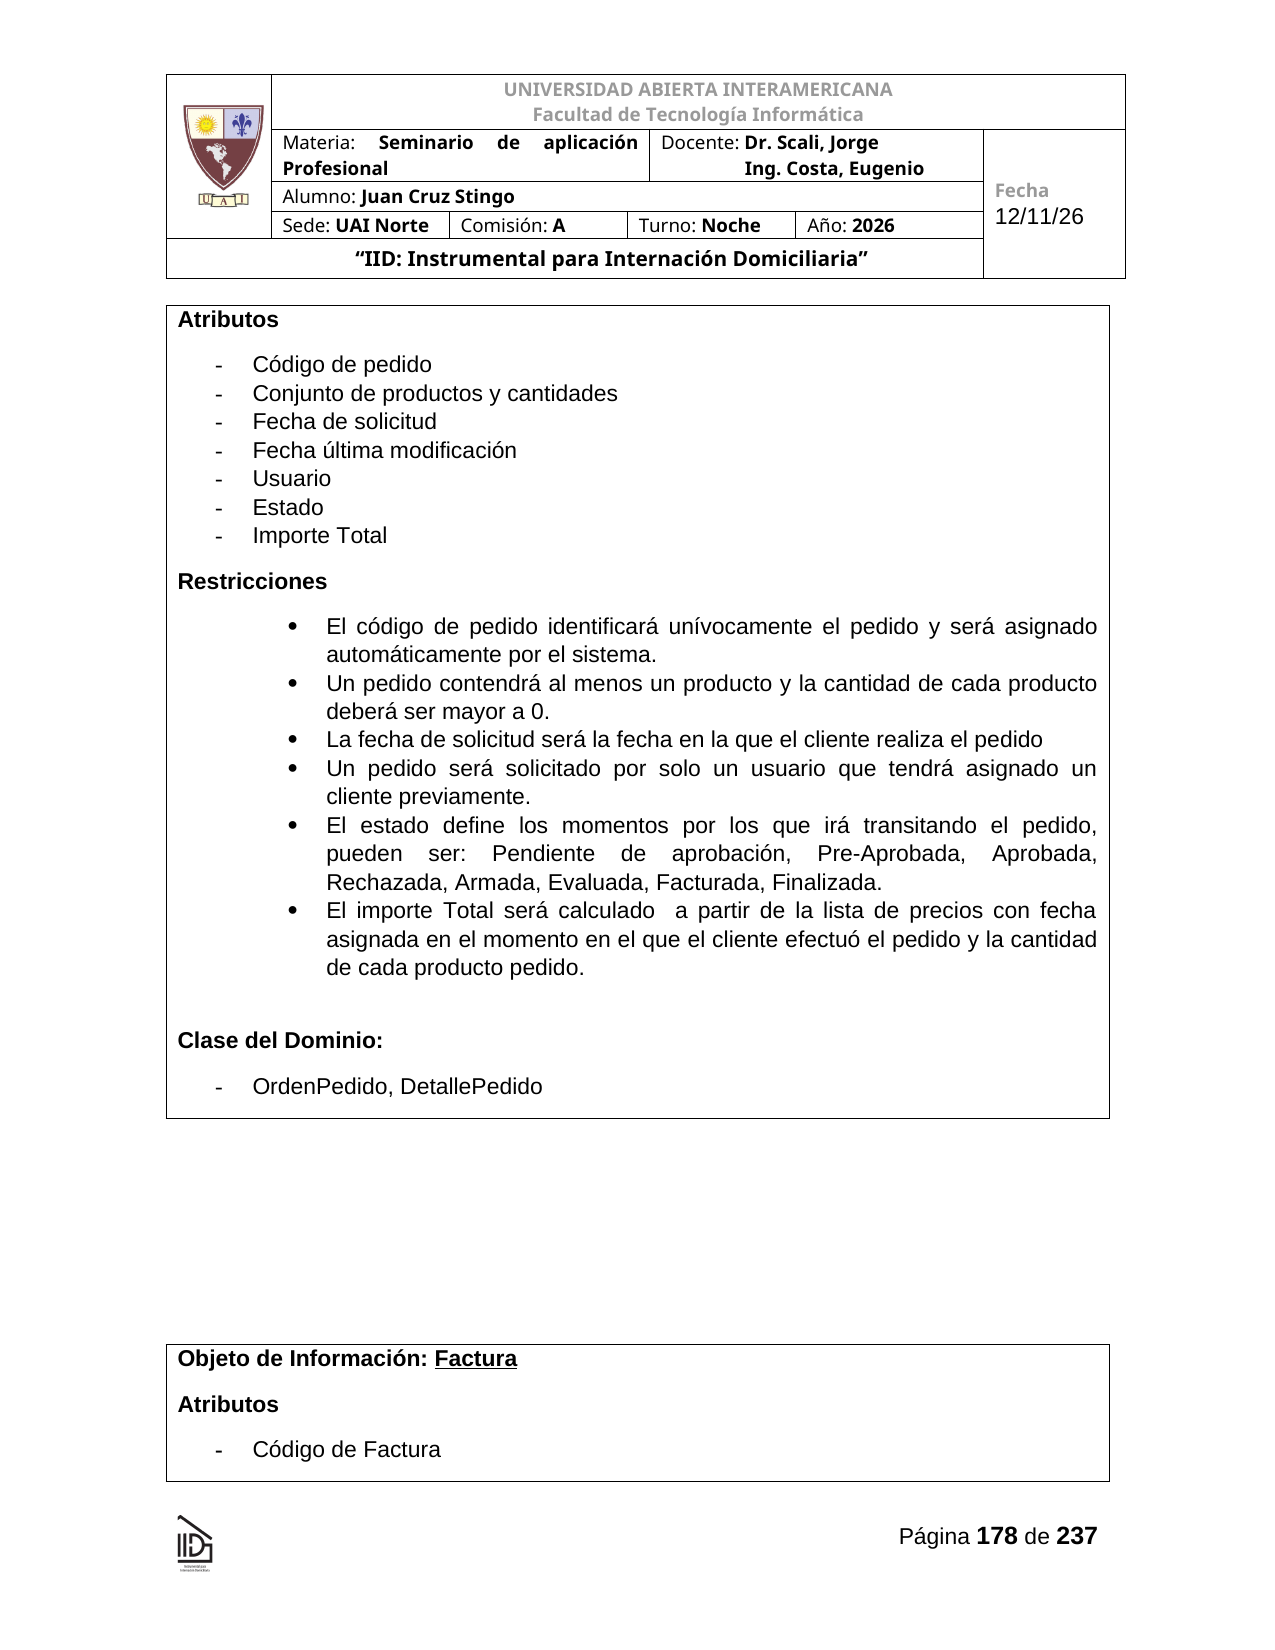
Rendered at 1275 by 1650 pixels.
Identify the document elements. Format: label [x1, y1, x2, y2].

picture [272, 130, 283, 181]
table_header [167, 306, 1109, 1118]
picture [165, 1508, 225, 1585]
picture [167, 97, 271, 211]
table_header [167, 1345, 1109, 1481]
picture [272, 97, 283, 129]
picture [272, 182, 283, 211]
